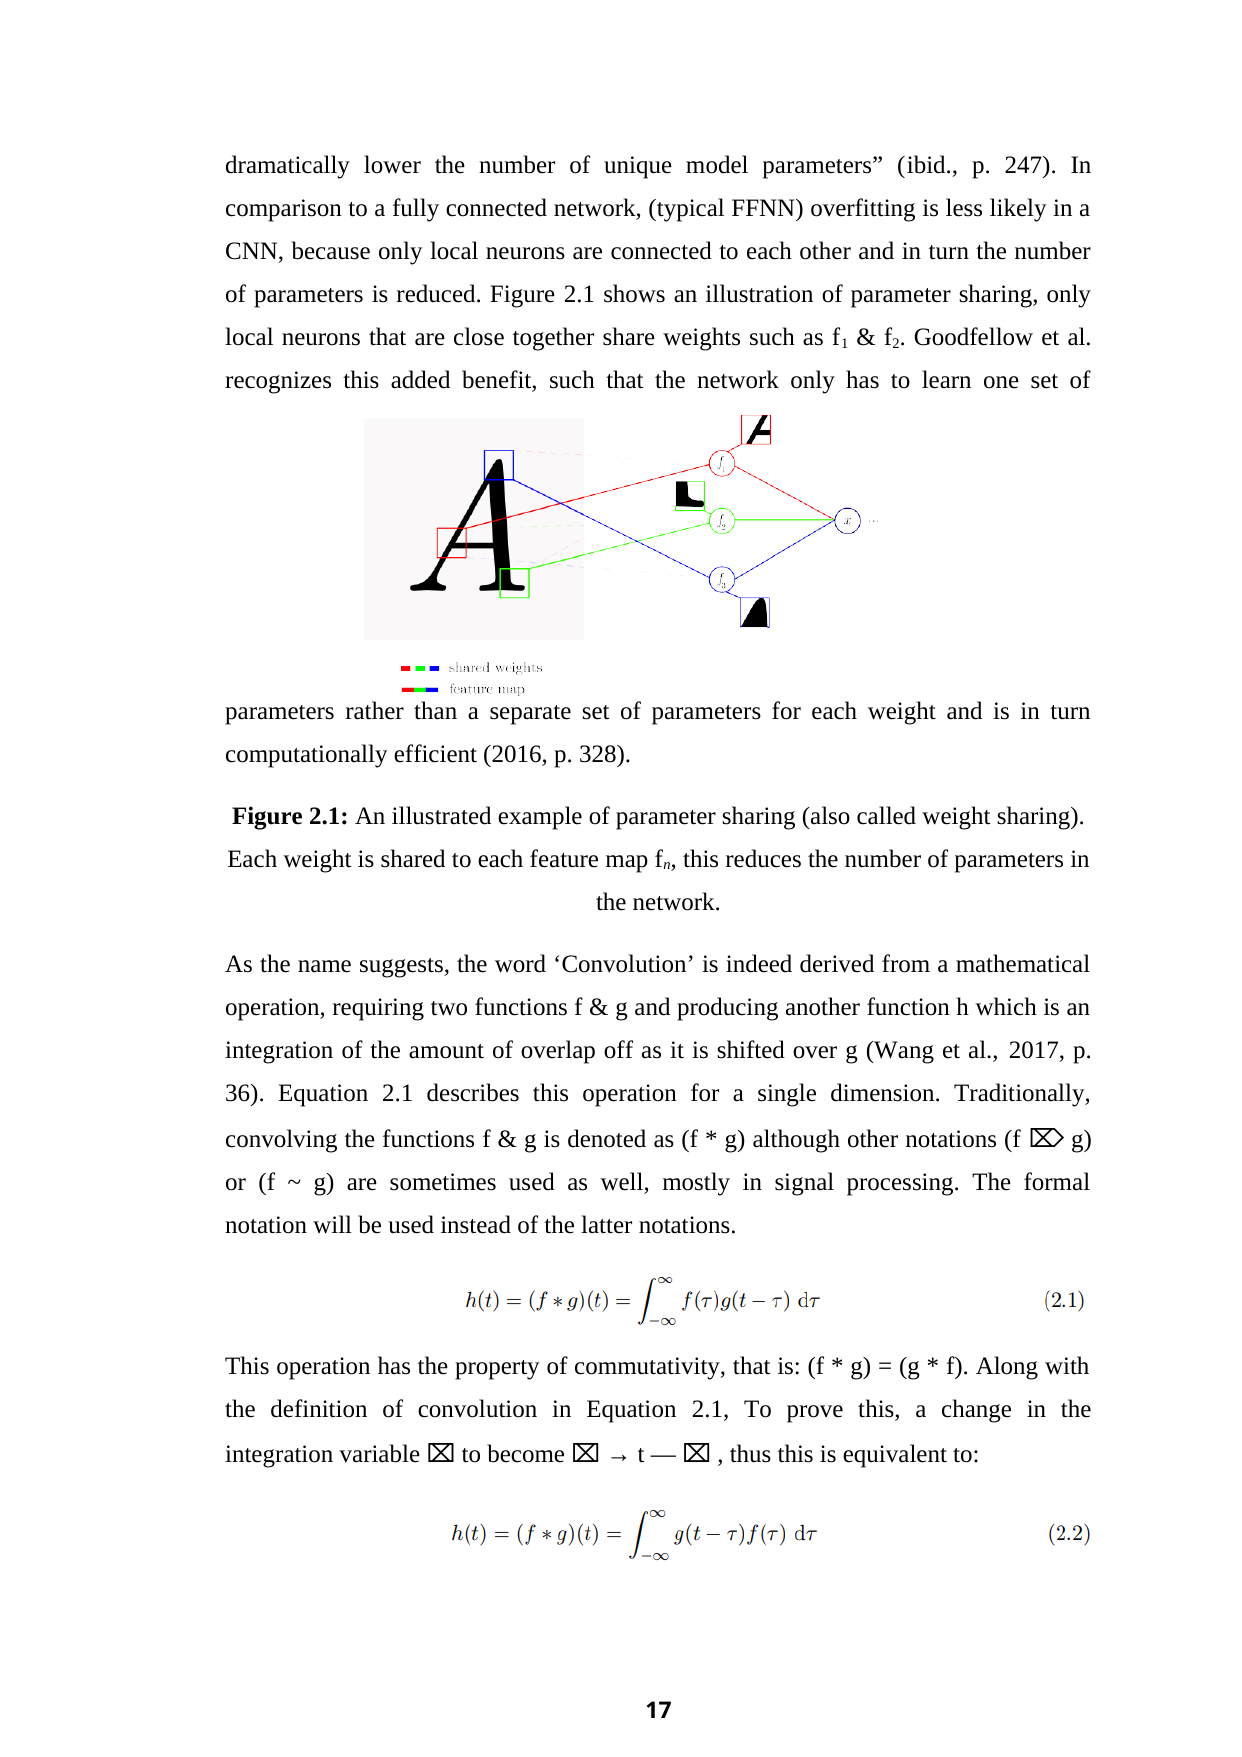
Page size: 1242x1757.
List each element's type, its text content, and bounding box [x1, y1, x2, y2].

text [225, 150, 1092, 768]
picture [440, 1483, 1092, 1565]
text As the name suggests, the word ‘Convolution’ is indeed derived from a mathematical operation, requiring two functions f & g and producing another function h which is an integration of the amount of overlap off as it is shifted over g (Wang et al., 2017, p. 36). Equation 2.1 describes this operation for a single dimension. Traditionally, convolving the functions f & g is denoted as (f * g) although other notations (f ⌦ g) or (f ~ g) are sometimes used as well, mostly in signal processing. The formal notation will be used instead of the latter notations. [225, 949, 1092, 1239]
text Figure 2.1: An illustrated example of parameter sharing (also called weight sharing). Each weight is shared to each feature map fn, this reduces the number of parameters in the network. [225, 801, 1092, 916]
picture [364, 415, 878, 696]
picture [445, 1253, 1092, 1336]
text This operation has the property of commutativity, that is: (f * g) = (g * f). Along with the definition of convolution in Equation 2.1, To prove this, a change in the integration variable ⌧ to become ⌧ → t — ⌧ , thus this is equivalent to: [225, 1351, 1092, 1468]
